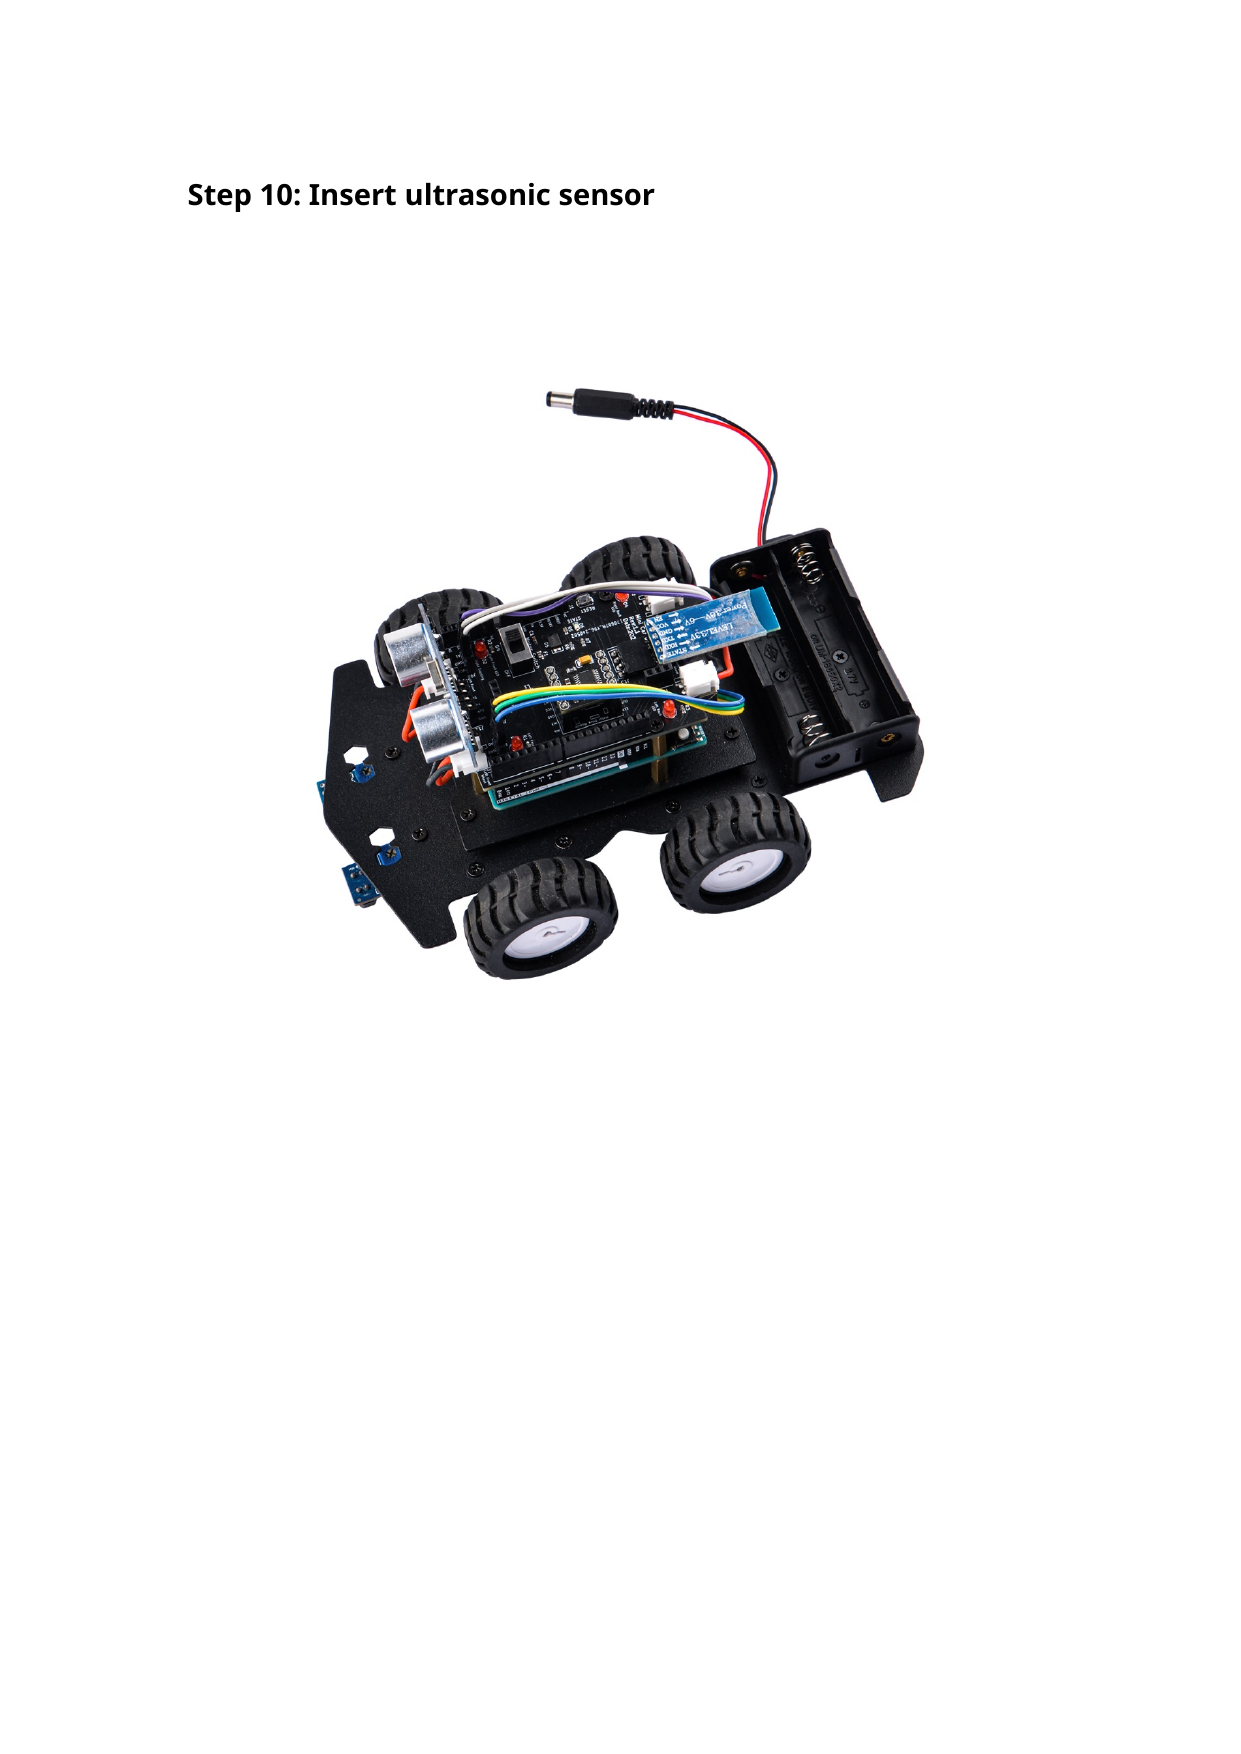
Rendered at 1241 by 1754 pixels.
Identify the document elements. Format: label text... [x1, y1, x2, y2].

picture [187, 279, 1053, 1145]
subtitle Step 10: Insert ultrasonic sensor [187, 162, 1053, 227]
